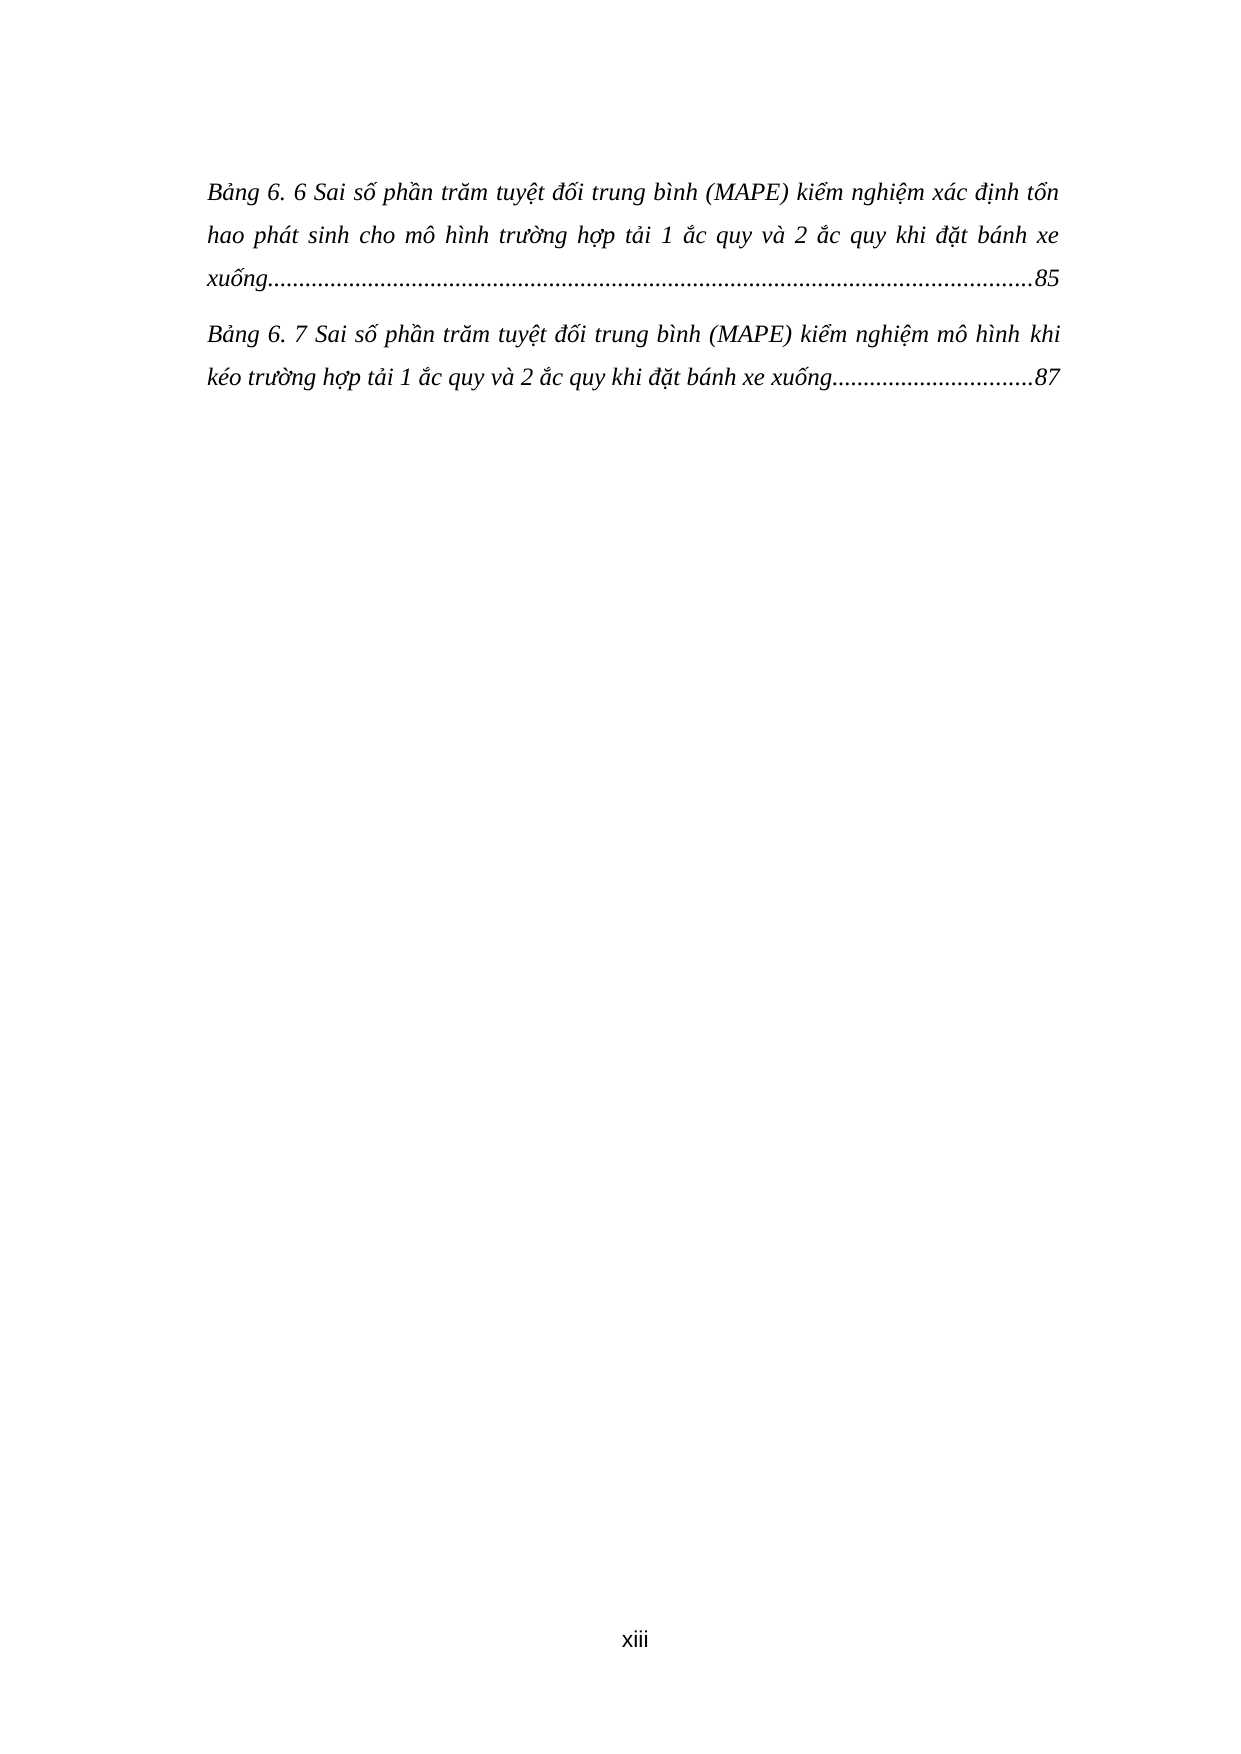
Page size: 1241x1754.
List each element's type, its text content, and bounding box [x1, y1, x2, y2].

text Bảng 6. 6 Sai số phần trăm tuyệt đối trung bình (MAPE) kiểm nghiệm xác định tổn hao phát sinh cho mô hình trường hợp tải 1 ắc quy và 2 ắc quy khi đặt bánh xe xuống 85 [207, 177, 1063, 292]
text Bảng 6. 7 Sai số phần trăm tuyệt đối trung bình (MAPE) kiểm nghiệm mô hình khi kéo trường hợp tải 1 ắc quy và 2 ắc quy khi đặt bánh xe xuống 87 [207, 319, 1063, 391]
